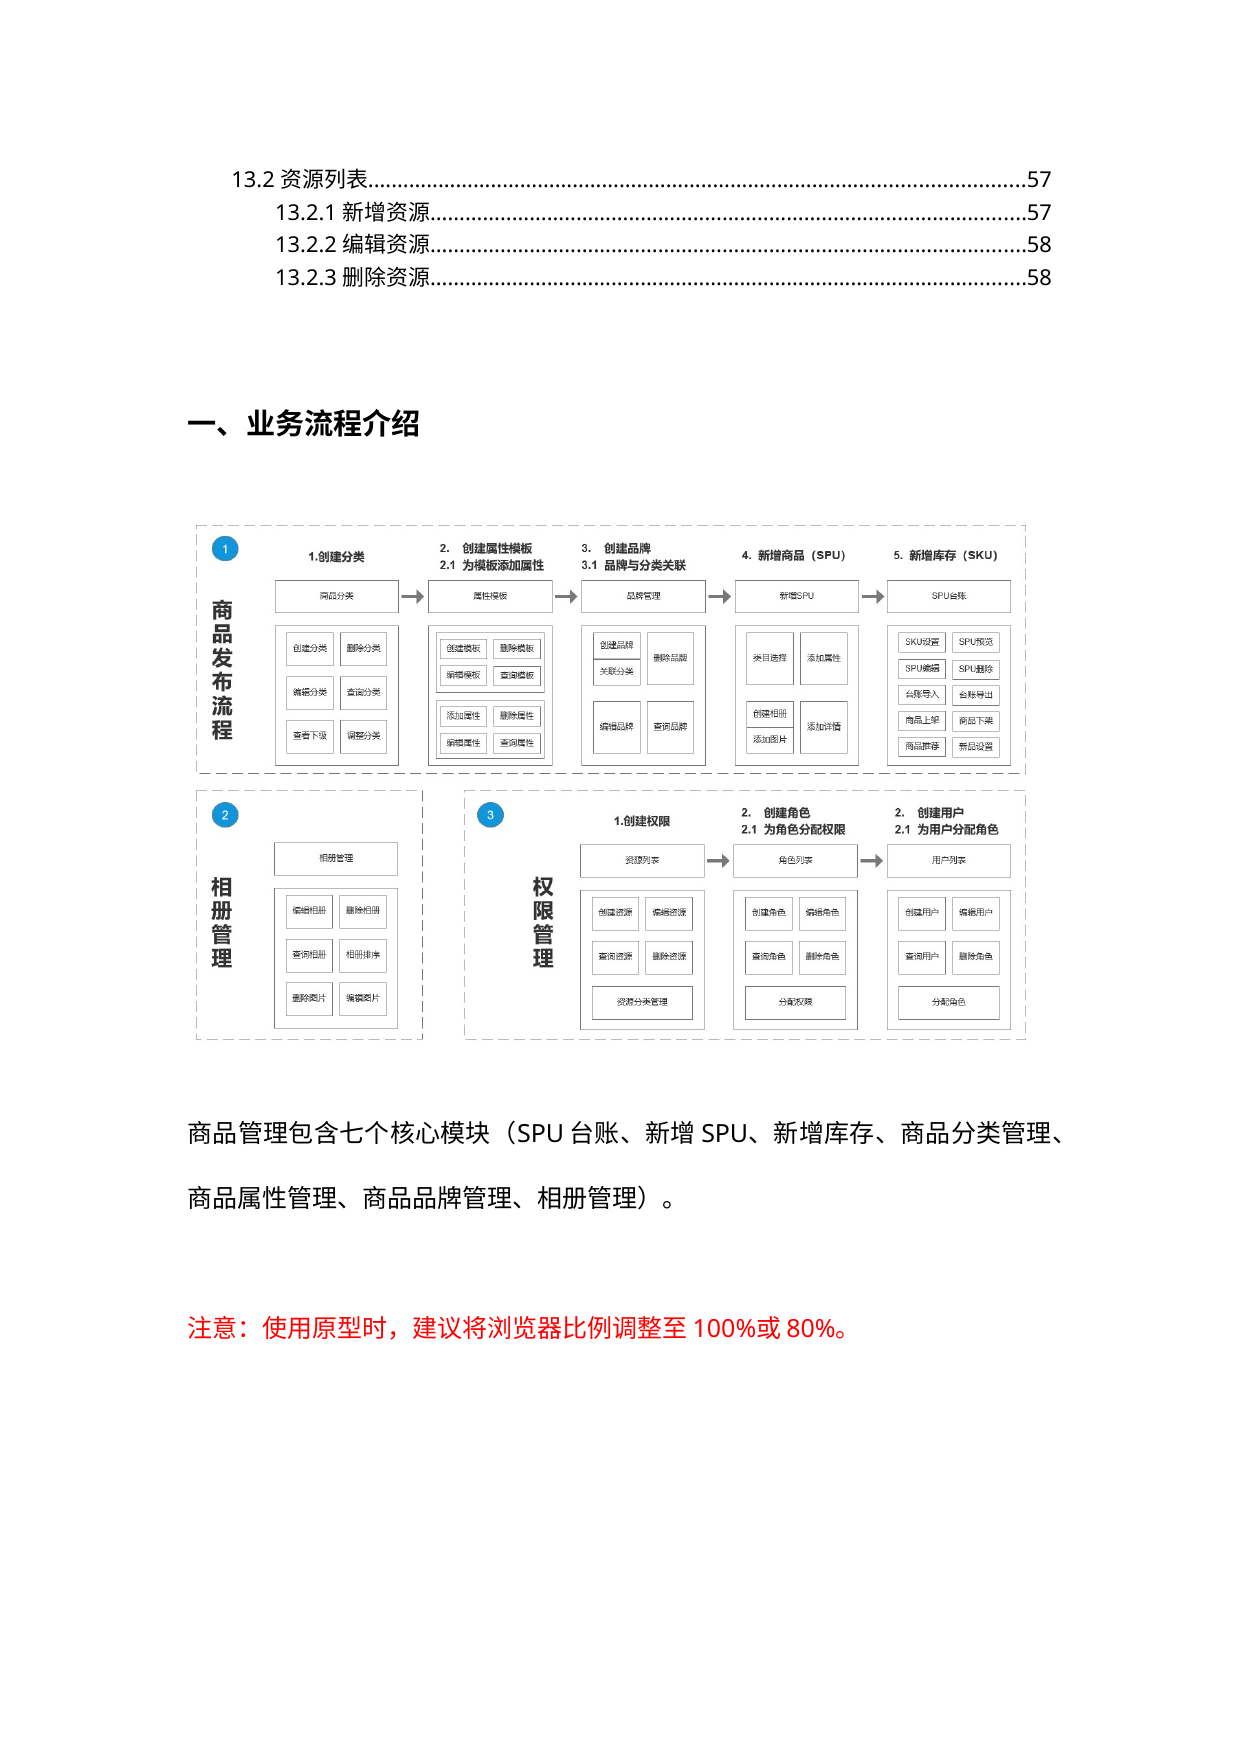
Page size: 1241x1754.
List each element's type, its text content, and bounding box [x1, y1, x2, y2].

text 注意：使用原型时，建议将浏览器比例调整至100%或80%。 [187, 1294, 1053, 1359]
text 商品管理包含七个核心模块（SPU台账、新增SPU、新增库存、商品分类管理、商品属性管理、商品品牌管理、相册管理）。 [187, 1099, 1053, 1229]
picture [187, 514, 1053, 1074]
subtitle 一、业务流程介绍 [187, 389, 1053, 454]
